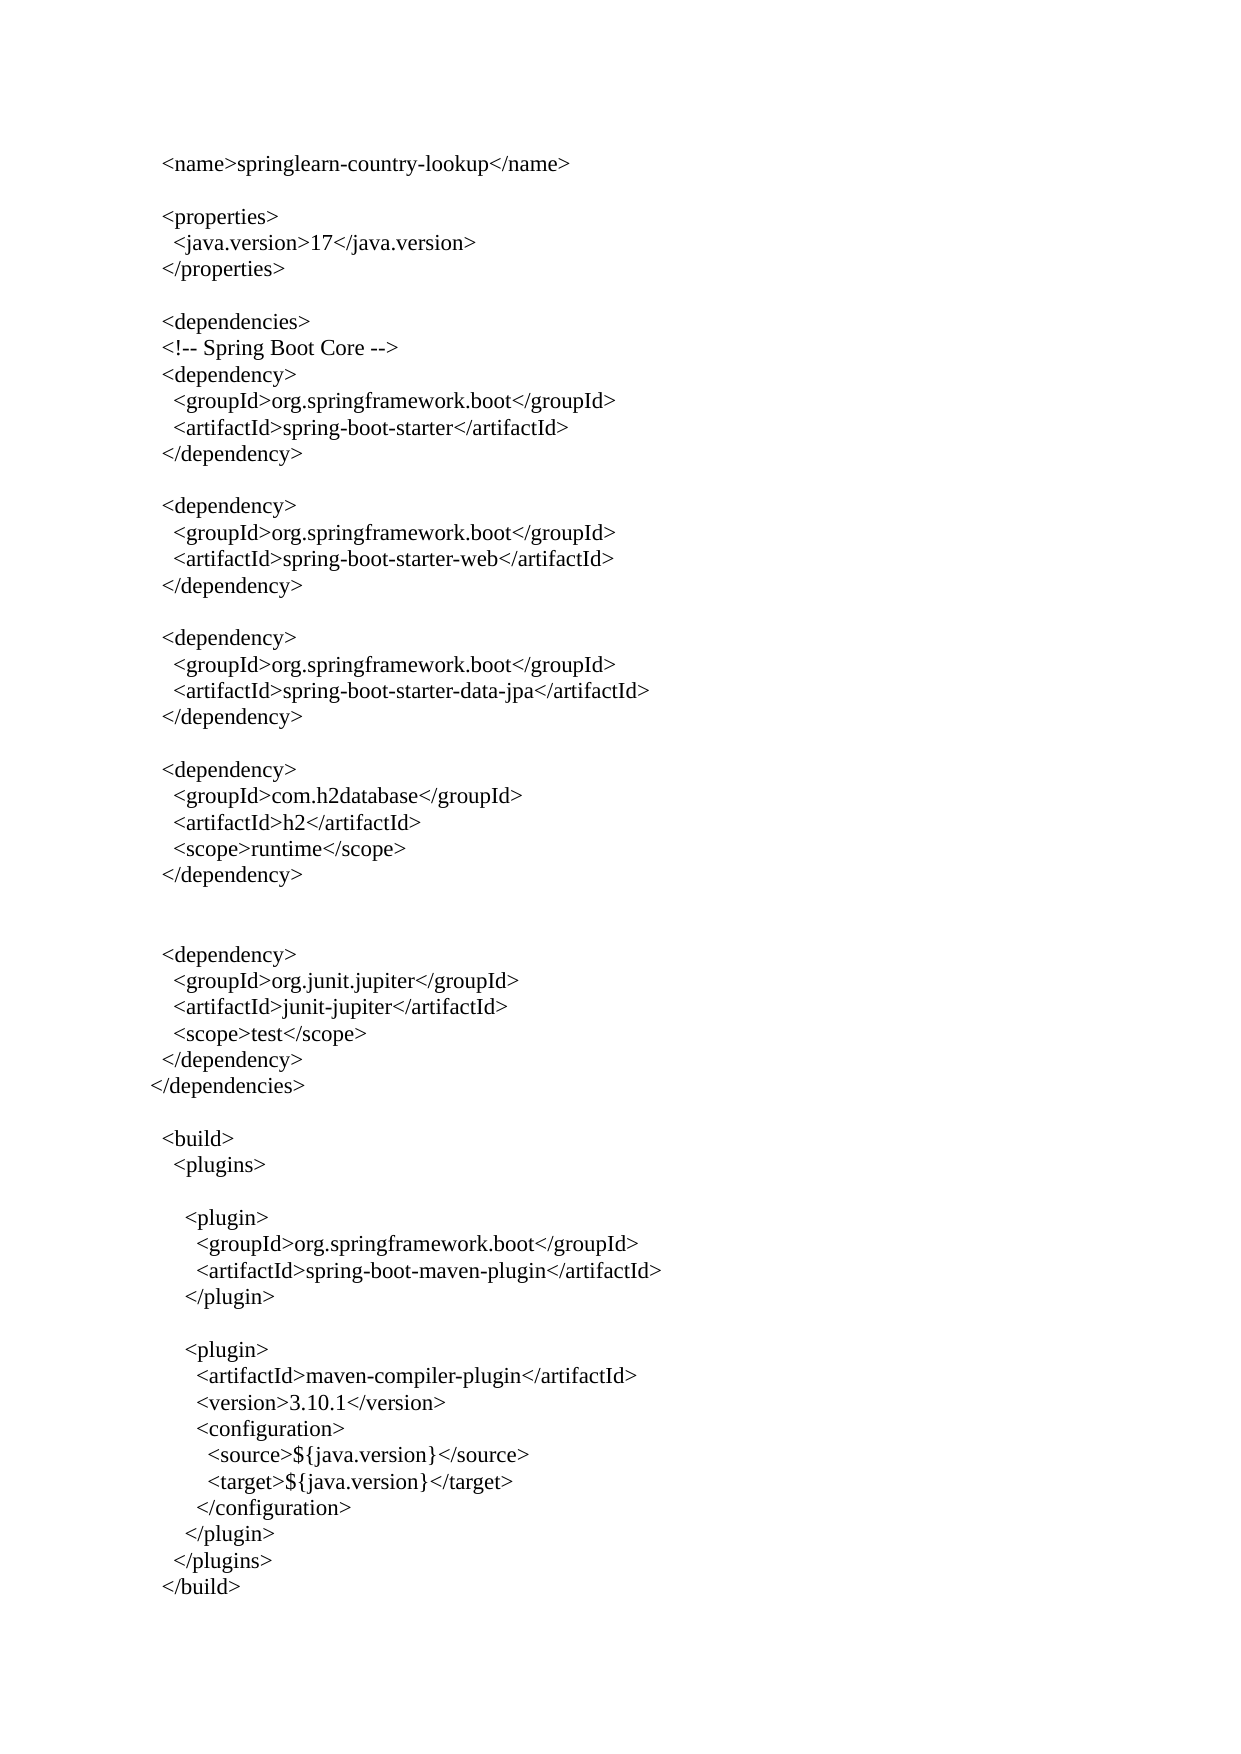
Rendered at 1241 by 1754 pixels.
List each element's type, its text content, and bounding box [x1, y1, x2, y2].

text </properties> [150, 255, 1090, 282]
text <dependency> [150, 493, 1090, 519]
text </dependency> [150, 703, 1090, 730]
text <plugin> [150, 1336, 1090, 1362]
text <plugins> [150, 1151, 1090, 1178]
text <scope>test</scope> [150, 1020, 1090, 1046]
text </dependencies> [150, 1072, 1090, 1099]
text </configuration> [150, 1494, 1090, 1520]
text <plugin> [150, 1204, 1090, 1231]
text <artifactId>spring-boot-starter</artifactId> [150, 413, 1090, 440]
text <target>${java.version}</target> [150, 1468, 1090, 1494]
text </build> [150, 1573, 1090, 1599]
text </dependency> [150, 862, 1090, 888]
text <groupId>org.springframework.boot</groupId> [150, 1231, 1090, 1257]
text <version>3.10.1</version> [150, 1389, 1090, 1415]
text <configuration> [150, 1415, 1090, 1441]
text <artifactId>spring-boot-starter-data-jpa</artifactId> [150, 677, 1090, 703]
text <java.version>17</java.version> [150, 229, 1090, 255]
text </dependency> [150, 572, 1090, 598]
text </plugins> [150, 1547, 1090, 1573]
text <dependency> [150, 361, 1090, 387]
text <artifactId>spring-boot-starter-web</artifactId> [150, 545, 1090, 572]
text <dependency> [150, 624, 1090, 651]
text <artifactId>spring-boot-maven-plugin</artifactId> [150, 1257, 1090, 1283]
text <artifactId>h2</artifactId> [150, 809, 1090, 835]
text <groupId>org.springframework.boot</groupId> [150, 387, 1090, 413]
text <source>${java.version}</source> [150, 1441, 1090, 1468]
text <properties> [150, 203, 1090, 229]
text <name>springlearn-country-lookup</name> [150, 150, 1090, 176]
text <groupId>org.springframework.boot</groupId> [150, 651, 1090, 677]
text <!-- Spring Boot Core --> [150, 334, 1090, 361]
text <artifactId>junit-jupiter</artifactId> [150, 993, 1090, 1020]
text <scope>runtime</scope> [150, 835, 1090, 862]
text </plugin> [150, 1283, 1090, 1309]
text <dependencies> [150, 308, 1090, 334]
text <artifactId>maven-compiler-plugin</artifactId> [150, 1362, 1090, 1389]
text </dependency> [150, 1046, 1090, 1072]
text <groupId>com.h2database</groupId> [150, 782, 1090, 809]
text </plugin> [150, 1520, 1090, 1547]
text <dependency> [150, 941, 1090, 967]
text </dependency> [150, 440, 1090, 466]
text <groupId>org.springframework.boot</groupId> [150, 519, 1090, 545]
text <groupId>org.junit.jupiter</groupId> [150, 967, 1090, 993]
text <dependency> [150, 756, 1090, 782]
text <build> [150, 1125, 1090, 1151]
